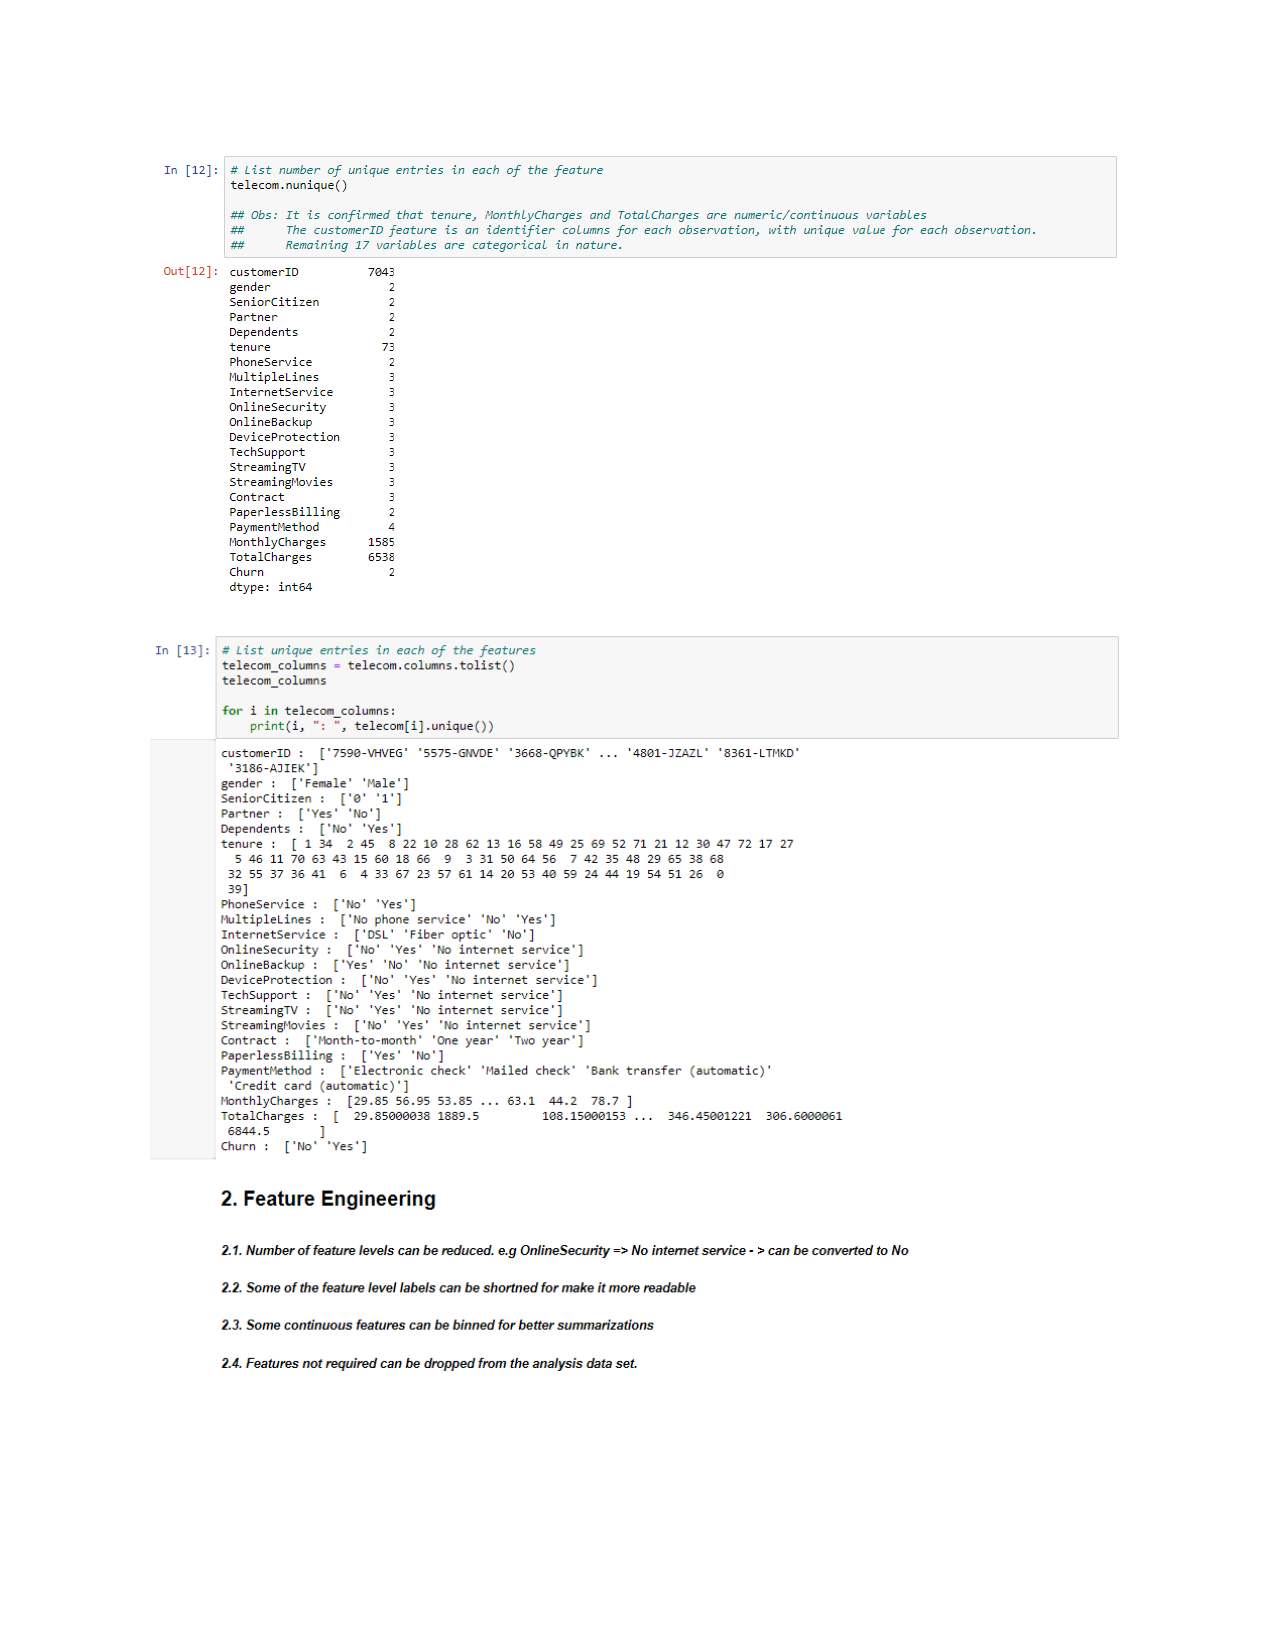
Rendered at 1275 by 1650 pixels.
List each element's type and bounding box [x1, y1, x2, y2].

picture [150, 619, 1125, 1371]
picture [150, 150, 1125, 601]
